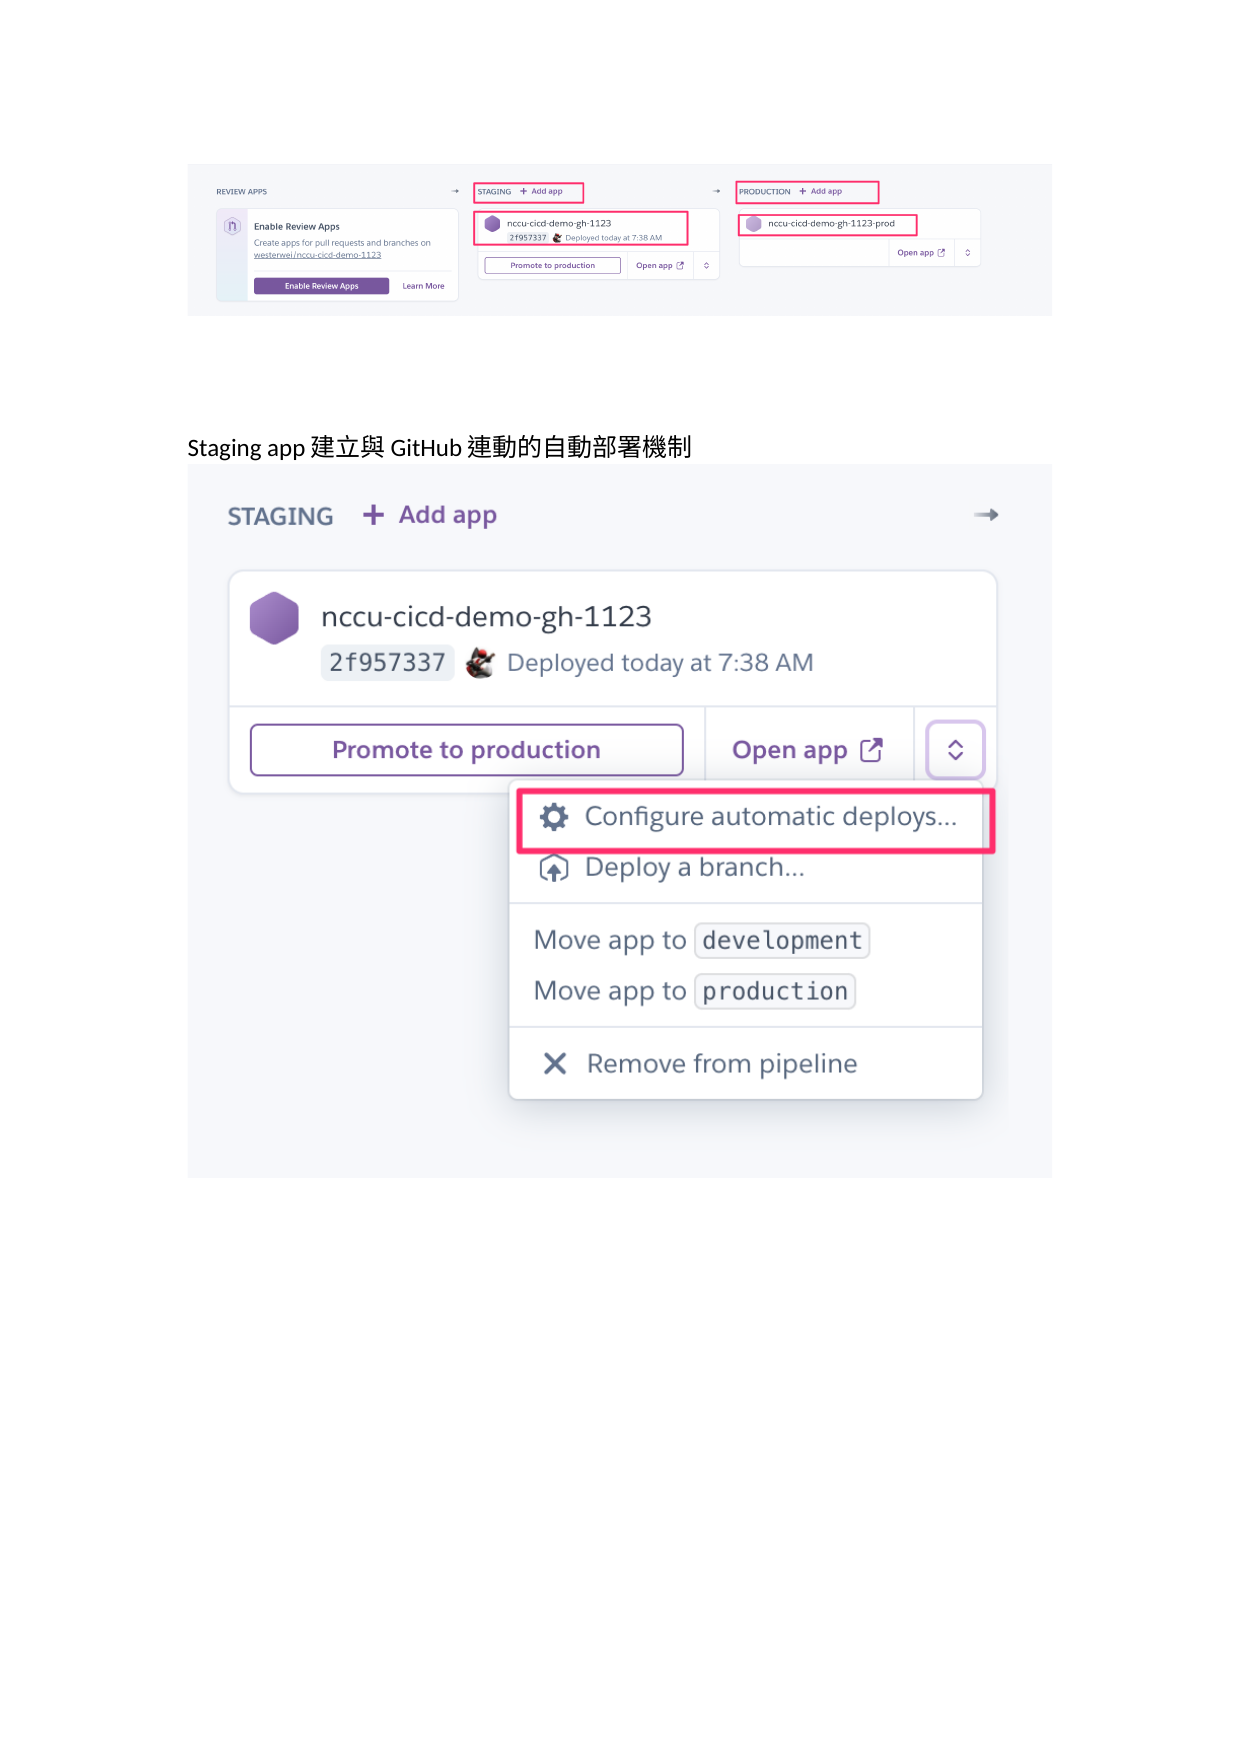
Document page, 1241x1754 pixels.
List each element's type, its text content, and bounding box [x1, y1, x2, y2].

text Staging app建立與GitHub連動的自動部署機制 [187, 427, 1053, 464]
picture [187, 464, 1053, 1178]
picture [187, 164, 1053, 316]
